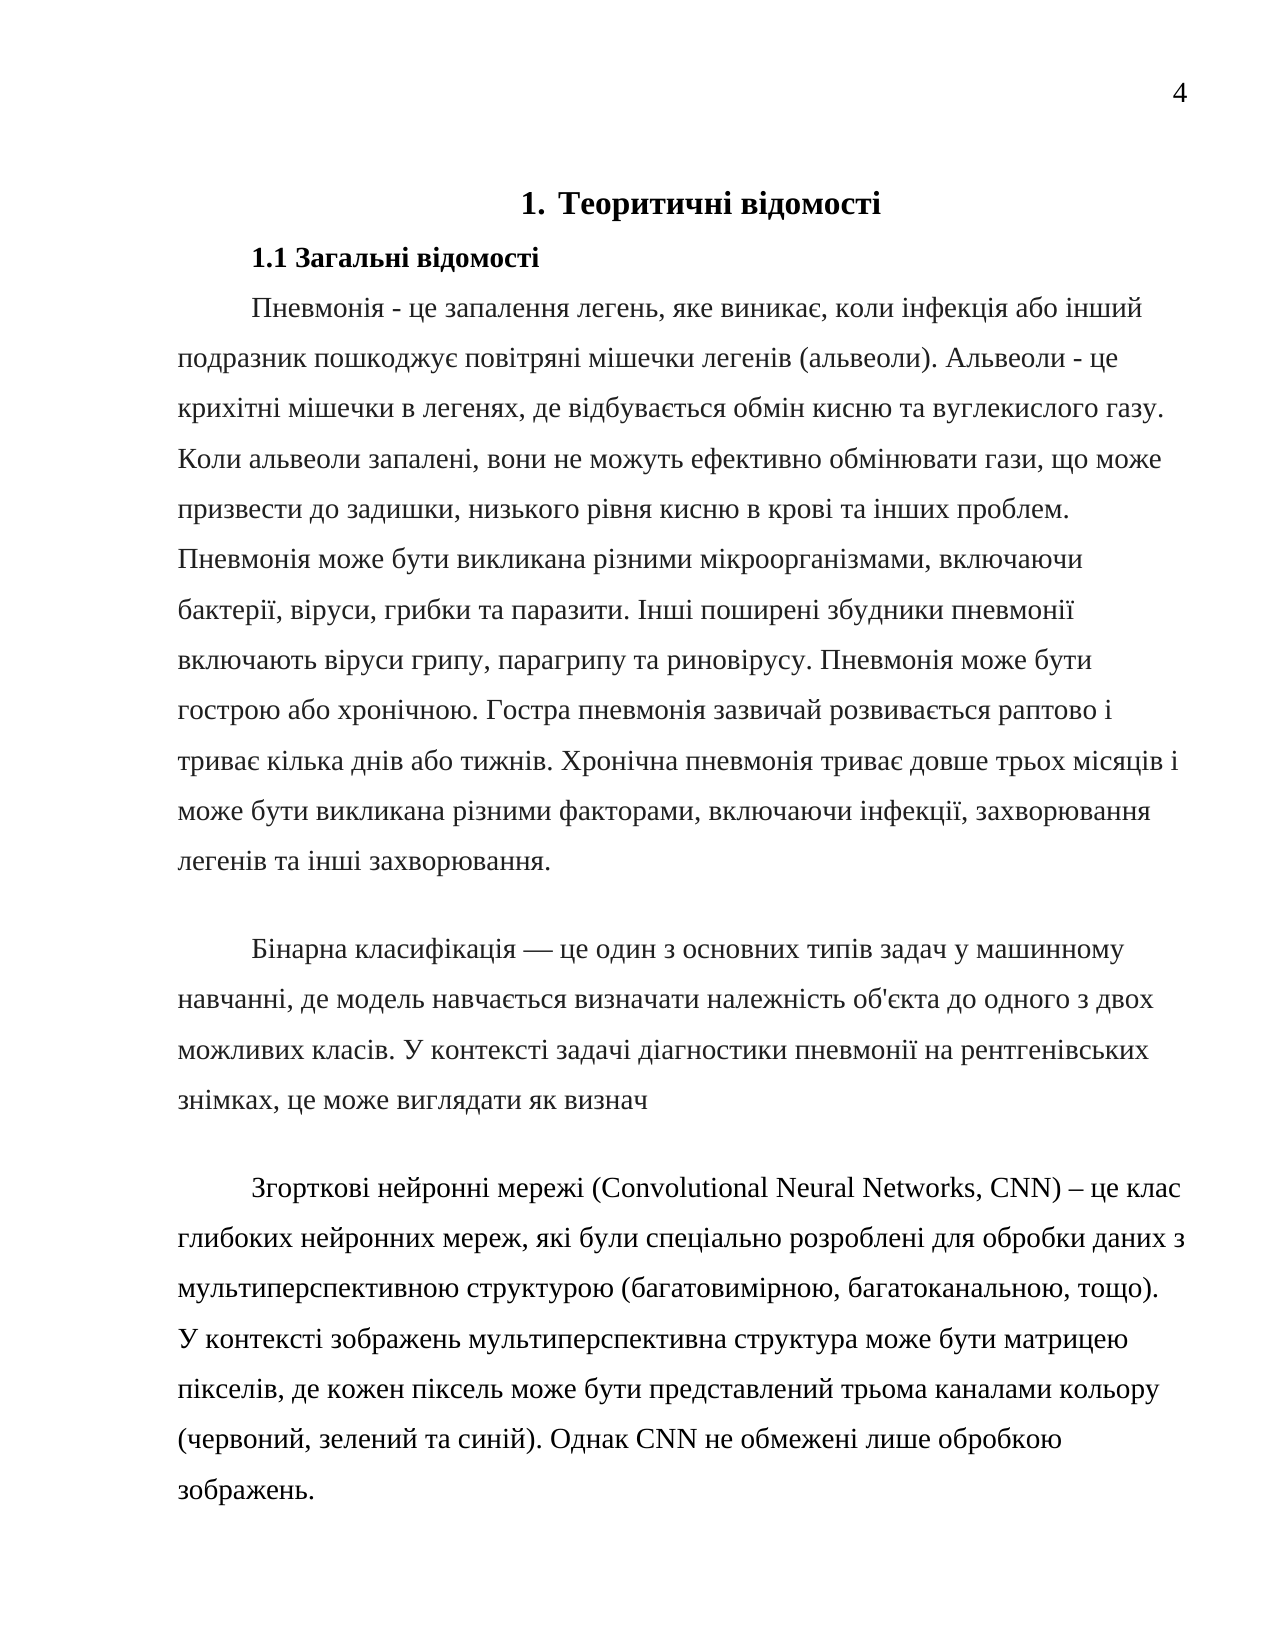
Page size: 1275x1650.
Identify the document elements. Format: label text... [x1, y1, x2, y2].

text Пневмонія - це запалення легень, яке виникає, коли інфекція або інший подразник пошкоджує повітряні мішечки легенів (альвеоли). Альвеоли - це крихітні мішечки в легенях, де відбувається обмін кисню та вуглекислого газу. Коли альвеоли запалені, вони не можуть ефективно обмінювати гази, що може призвести до задишки, низького рівня кисню в крові та інших проблем. Пневмонія може бути викликана різними мікроорганізмами, включаючи бактерії, віруси, грибки та паразити. Інші поширені збудники пневмонії включають віруси грипу, парагрипу та риновірусу. Пневмонія може бути гострою або хронічною. Гостра пневмонія зазвичай розвивається раптово і триває кілька днів або тижнів. Хронічна пневмонія триває довше трьох місяців і може бути викликана різними факторами, включаючи інфекції, захворювання легенів та інші захворювання. [177, 290, 1187, 877]
subtitle 1.1 Загальні відомості [251, 241, 1187, 274]
text Бінарна класифікація — це один з основних типів задач у машинному навчанні, де модель навчається визначати належність об'єкта до одного з двох можливих класів. У контексті задачі діагностики пневмонії на рентгенівських знімках, це може виглядати як визнач [177, 931, 1187, 1116]
subtitle Теоритичні відомості [215, 183, 1186, 222]
text Згорткові нейронні мережі (Convolutional Neural Networks, CNN) – це клас глибоких нейронних мереж, які були спеціально розроблені для обробки даних з мультиперспективною структурою (багатовимірною, багатоканальною, тощо). У контексті зображень мультиперспективна структура може бути матрицею пікселів, де кожен піксель може бути представлений трьома каналами кольору (червоний, зелений та синій). Однак CNN не обмежені лише обробкою зображень. [177, 1170, 1187, 1505]
